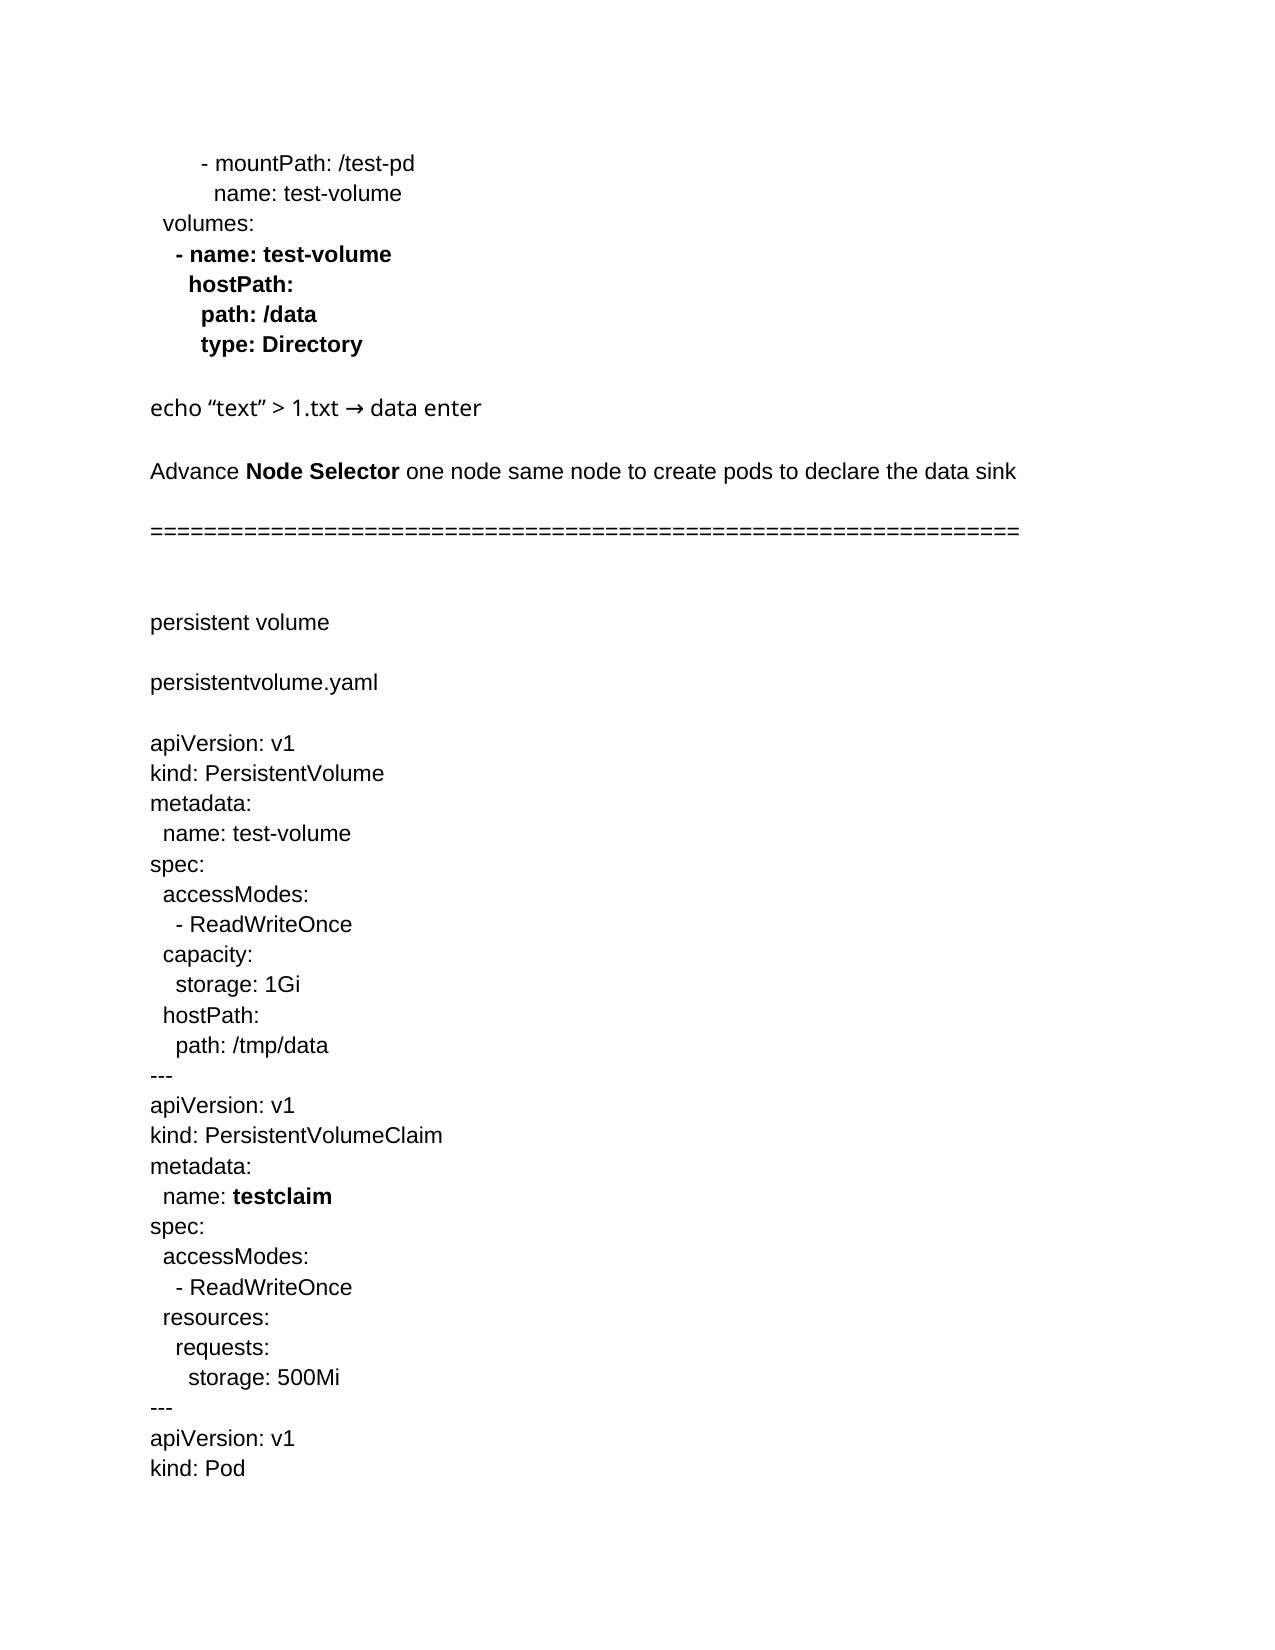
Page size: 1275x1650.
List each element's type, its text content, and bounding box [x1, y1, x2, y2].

text spec: [150, 1213, 1125, 1239]
text volumes: [150, 210, 1125, 237]
text persistent volume [150, 609, 1125, 635]
text echo “text” > 1.txt → data enter [150, 392, 1125, 423]
text --- [150, 1062, 1125, 1088]
text name: test-volume [150, 180, 1125, 207]
text kind: PersistentVolumeClaim [150, 1122, 1125, 1149]
text - name: test-volume [150, 241, 1125, 267]
text - mountPath: /test-pd [150, 150, 1125, 176]
text path: /data [150, 301, 1125, 327]
text hostPath: [150, 271, 1125, 297]
text kind: PersistentVolume [150, 760, 1125, 786]
text apiVersion: v1 [150, 730, 1125, 756]
text storage: 500Mi [150, 1364, 1125, 1390]
text kind: Pod [150, 1455, 1125, 1481]
text apiVersion: v1 [150, 1092, 1125, 1118]
text type: Directory [150, 331, 1125, 358]
text accessModes: [150, 881, 1125, 907]
text path: /tmp/data [150, 1032, 1125, 1058]
text hostPath: [150, 1002, 1125, 1028]
text requests: [150, 1334, 1125, 1360]
text persistentvolume.yaml [150, 669, 1125, 696]
text name: testclaim [150, 1183, 1125, 1209]
text name: test-volume [150, 820, 1125, 847]
text metadata: [150, 790, 1125, 816]
text - ReadWriteOnce [150, 911, 1125, 937]
text storage: 1Gi [150, 971, 1125, 998]
text apiVersion: v1 [150, 1424, 1125, 1451]
text --- [150, 1394, 1125, 1421]
text Advance Node Selector one node same node to create pods to declare the data sink [150, 458, 1125, 484]
text spec: [150, 851, 1125, 877]
text - ReadWriteOnce [150, 1273, 1125, 1300]
text accessModes: [150, 1243, 1125, 1269]
text capacity: [150, 941, 1125, 967]
text metadata: [150, 1153, 1125, 1179]
text ================================================================= [150, 518, 1125, 544]
text resources: [150, 1304, 1125, 1330]
